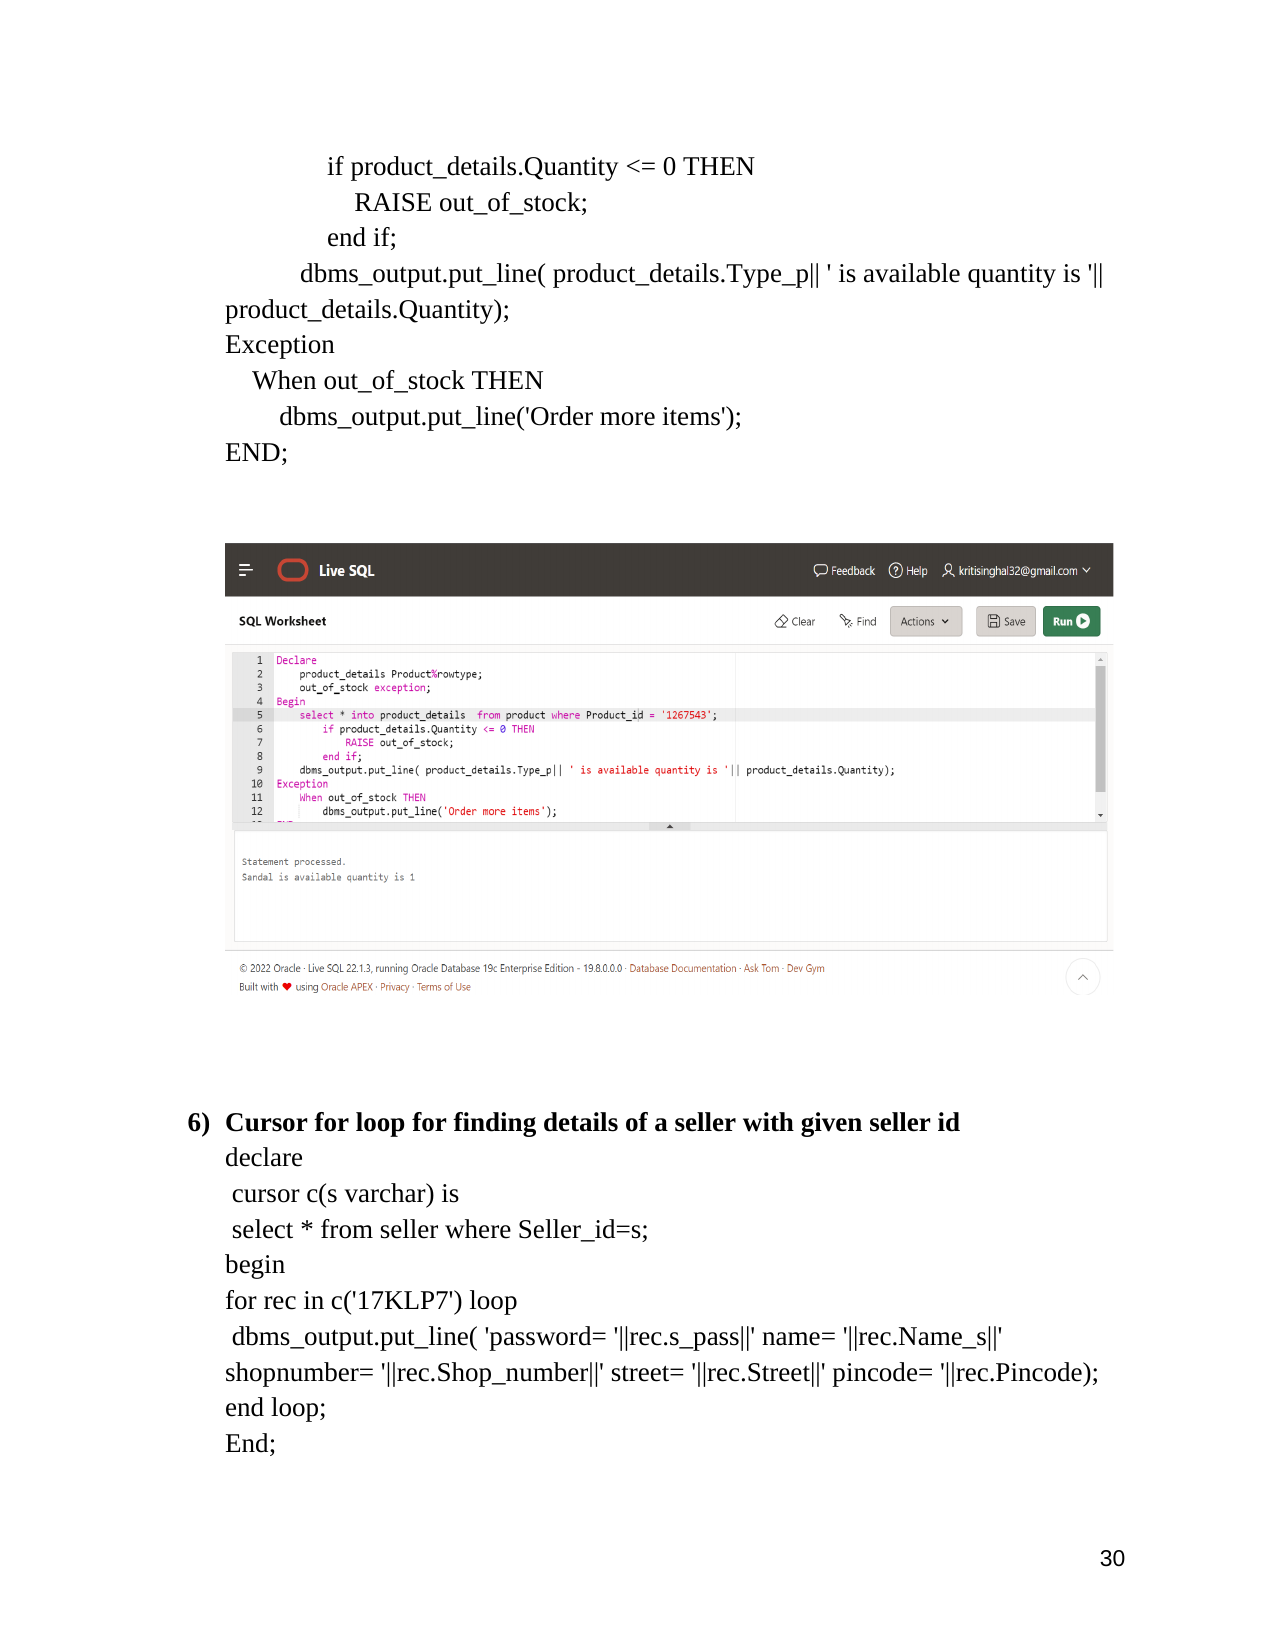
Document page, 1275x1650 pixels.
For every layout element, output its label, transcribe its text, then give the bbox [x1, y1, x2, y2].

list Cursor for loop for finding details of a seller with given seller id [187, 1106, 1125, 1137]
text dbms_output.put_line( product_details.Type_p|| ' is available quantity is '|| product_details.Quantity); [225, 257, 1125, 324]
text dbms_output.put_line('Order more items'); [225, 400, 1125, 431]
text cursor c(s varchar) is [225, 1177, 1125, 1208]
text for rec in c('17KLP7') loop [225, 1284, 1125, 1315]
text begin [225, 1248, 1125, 1280]
text end if; [225, 221, 1125, 253]
text dbms_output.put_line( 'password= '||rec.s_pass||' name= '||rec.Name_s||' shopnumber= '||rec.Shop_number||' street= '||rec.Street||' pincode= '||rec.Pincode); [225, 1320, 1125, 1387]
text end loop; [225, 1391, 1125, 1423]
text END; [225, 436, 1125, 467]
text Exception [225, 329, 1125, 360]
text RAISE out_of_stock; [225, 186, 1125, 217]
picture [225, 543, 1114, 995]
text End; [225, 1427, 1125, 1458]
text declare [225, 1141, 1125, 1172]
text select * from seller where Seller_id=s; [225, 1213, 1125, 1244]
text if product_details.Quantity <= 0 THEN [225, 150, 1125, 181]
text When out_of_stock THEN [225, 364, 1125, 396]
